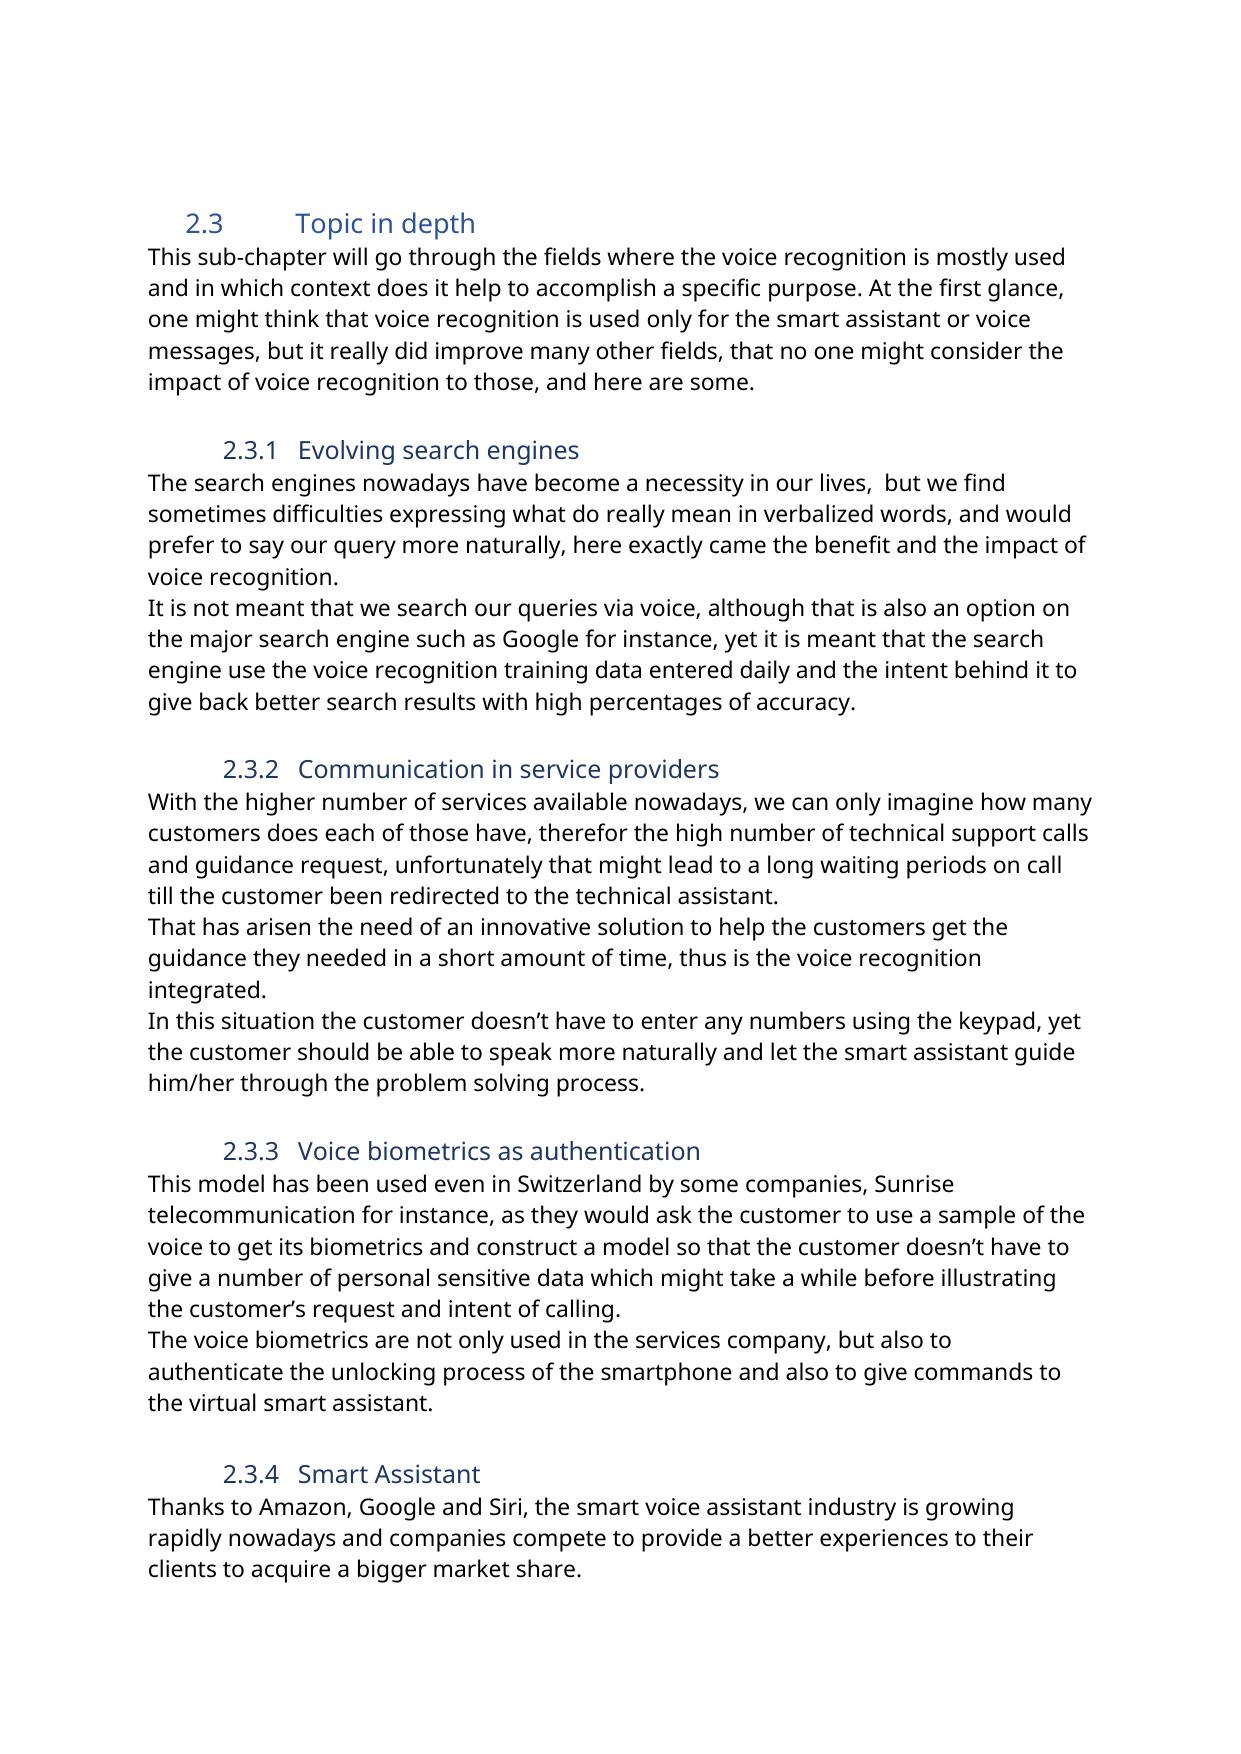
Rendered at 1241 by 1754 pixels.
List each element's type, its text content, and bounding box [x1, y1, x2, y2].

text It is not meant that we search our queries via voice, although that is also an option on the major search engine such as Google for instance, yet it is meant that the search engine use the voice recognition training data entered daily and the intent behind it to give back better search results with high percentages of accuracy. [148, 592, 1093, 717]
subtitle Evolving search engines [223, 433, 1093, 467]
text This model has been used even in Switzerland by some companies, Sunrise telecommunication for instance, as they would ask the customer to use a sample of the voice to get its biometrics and construct a model so that the customer doesn’t have to give a number of personal sensitive data which might take a while before illustrating the customer’s request and intent of calling. [148, 1168, 1093, 1324]
subtitle Communication in service providers [223, 752, 1093, 786]
text Thanks to Amazon, Google and Siri, the smart voice assistant industry is growing rapidly nowadays and companies compete to provide a better experiences to their clients to acquire a bigger market share. [148, 1490, 1093, 1584]
subtitle Smart Assistant [223, 1456, 1093, 1490]
text The search engines nowadays have become a necessity in our lives, but we find sometimes difficulties expressing what do really mean in verbalized words, and would prefer to say our query more naturally, here exactly came the benefit and the impact of voice recognition. [148, 467, 1093, 592]
subtitle Voice biometrics as authentication [223, 1134, 1093, 1168]
text In this situation the customer doesn’t have to enter any numbers using the keypad, yet the customer should be able to speak more naturally and let the smart assistant guide him/her through the problem solving process. [148, 1005, 1093, 1099]
text That has arisen the need of an innovative solution to help the customers get the guidance they needed in a short amount of time, thus is the voice recognition integrated. [148, 911, 1093, 1005]
text With the higher number of services available nowadays, we can only imagine how many customers does each of those have, therefor the high number of technical support calls and guidance request, unfortunately that might lead to a long waiting periods on call till the customer been redirected to the technical assistant. [148, 786, 1093, 911]
text This sub-chapter will go through the fields where the voice recognition is mostly used and in which context does it help to accomplish a specific purpose. At the first glance, one might think that voice recognition is used only for the smart assistant or voice messages, but it really did improve many other fields, that no one might consider the impact of voice recognition to those, and here are some. [148, 241, 1093, 397]
subtitle Topic in depth [185, 204, 1093, 241]
text The voice biometrics are not only used in the services company, but also to authenticate the unlocking process of the smartphone and also to give commands to the virtual smart assistant. [148, 1324, 1093, 1418]
